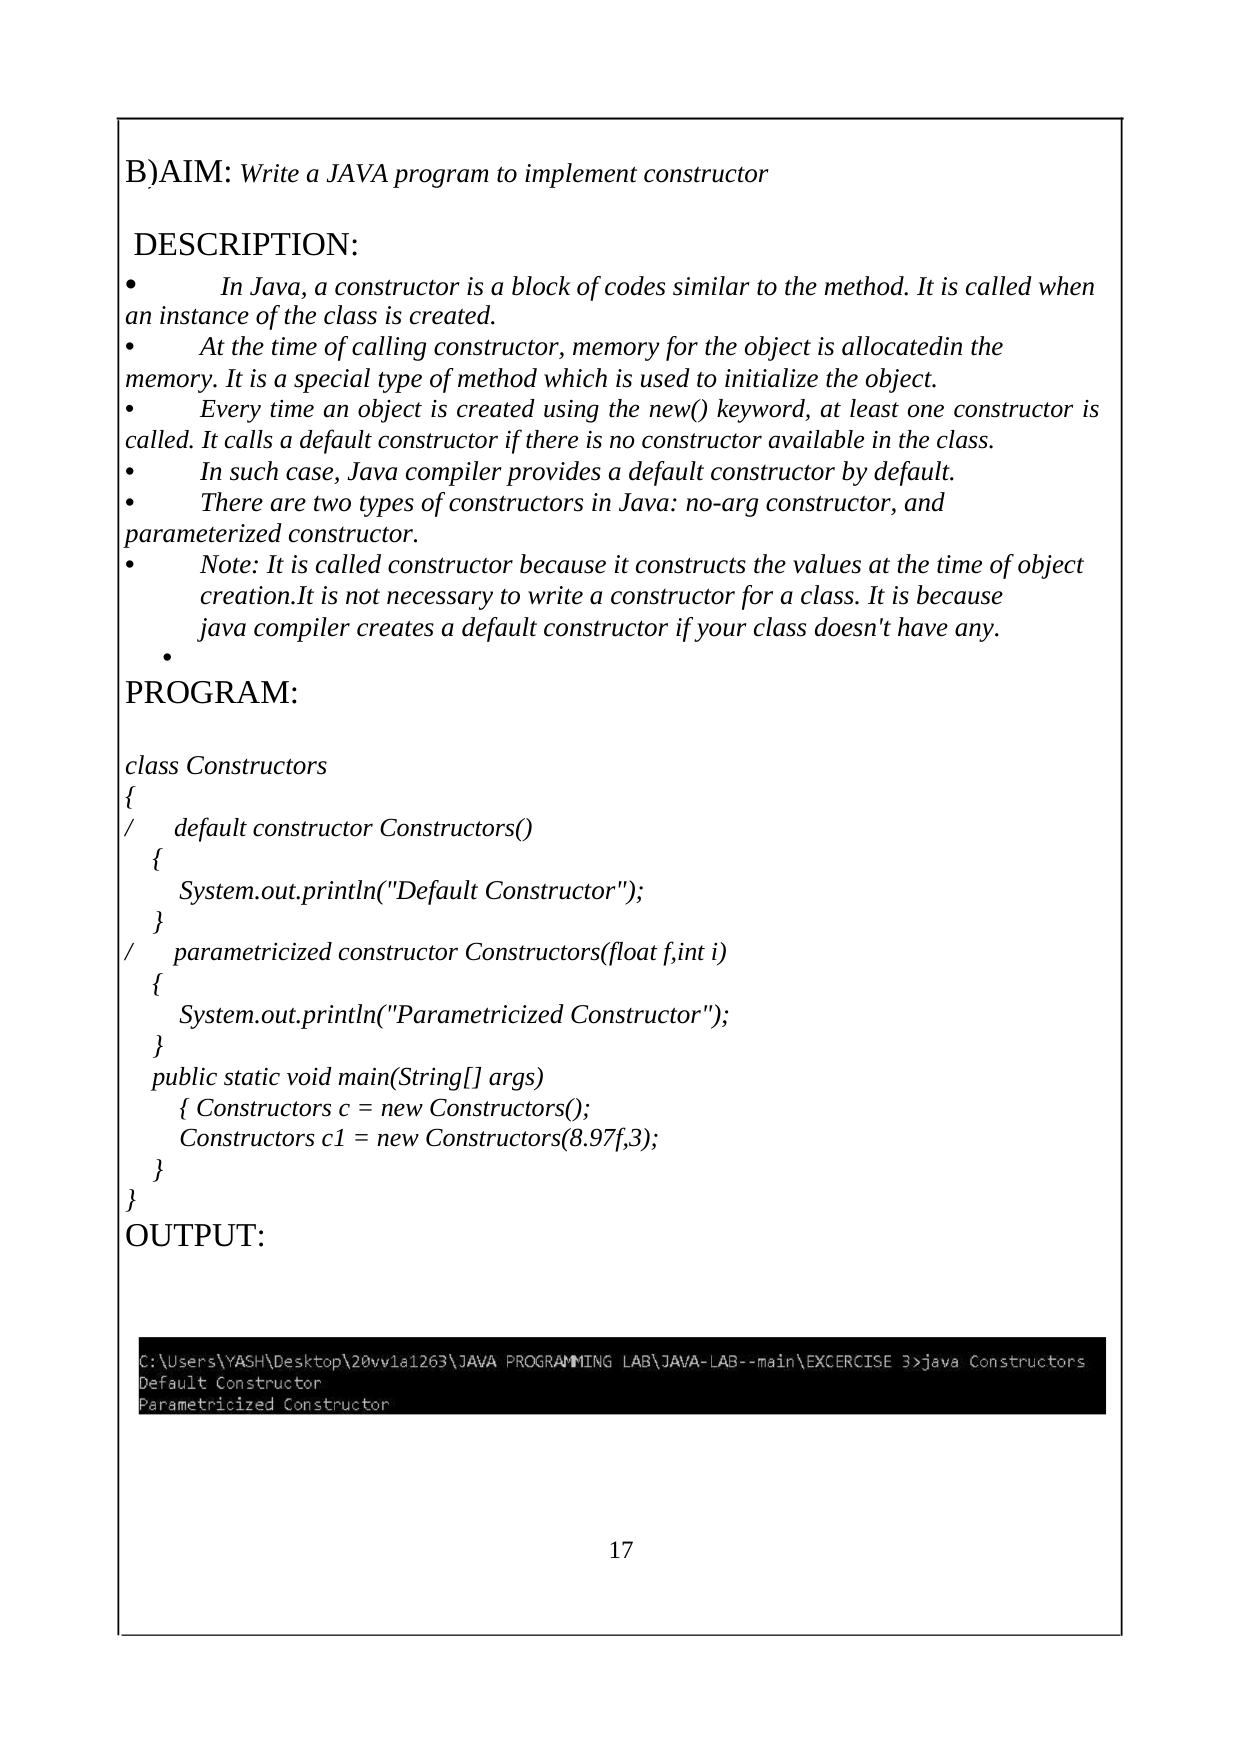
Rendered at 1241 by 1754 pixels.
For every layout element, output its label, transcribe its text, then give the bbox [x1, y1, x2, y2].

list At the time of calling constructor, memory for the object is allocatedin the memory. It is a special type of method which is used to initialize the object. [125, 330, 1102, 393]
text } [152, 1153, 1102, 1184]
list default constructor Constructors() [125, 812, 1102, 842]
text { [152, 967, 1102, 998]
text creation.It is not necessary to write a constructor for a class. It is because java compiler creates a default constructor if your class doesn't have any. [200, 579, 1054, 642]
list Every time an object is created using the new() keyword, at least one constructor is called. It calls a default constructor if there is no constructor available in the class. [125, 393, 1102, 454]
picture [116, 117, 1124, 1636]
text class Constructors [125, 749, 1102, 780]
text 17 [125, 1536, 1117, 1564]
list parametricized constructor Constructors(float f,int i) [125, 936, 1102, 966]
list In Java, a constructor is a block of codes similar to the method. It is called when an instance of the class is created. [125, 267, 1102, 330]
list In such case, Java compiler provides a default constructor by default. [125, 454, 1102, 486]
text public static void main(String[] args){ Constructors c = new Constructors(); Constructors c1 = new Constructors(8.97f,3); [152, 1061, 677, 1152]
text DESCRIPTION: [133, 224, 1102, 263]
text PROGRAM: [125, 672, 1102, 711]
text OUTPUT: [125, 1215, 1102, 1253]
list Note: It is called constructor because it constructs the values at the time of object [125, 548, 1102, 579]
text System.out.println("Default Constructor"); [179, 874, 1102, 905]
text } [152, 1029, 1102, 1061]
text } [152, 905, 1102, 936]
text } [125, 1184, 1102, 1215]
list There are two types of constructors in Java: no-arg constructor, and parameterized constructor. [125, 486, 1102, 548]
text System.out.println("Parametricized Constructor"); [179, 998, 1102, 1029]
text { [125, 780, 1102, 812]
text { [152, 843, 1102, 874]
text B)AIM: Write a JAVA program to implement constructor [125, 152, 1102, 190]
text • [162, 643, 1102, 672]
